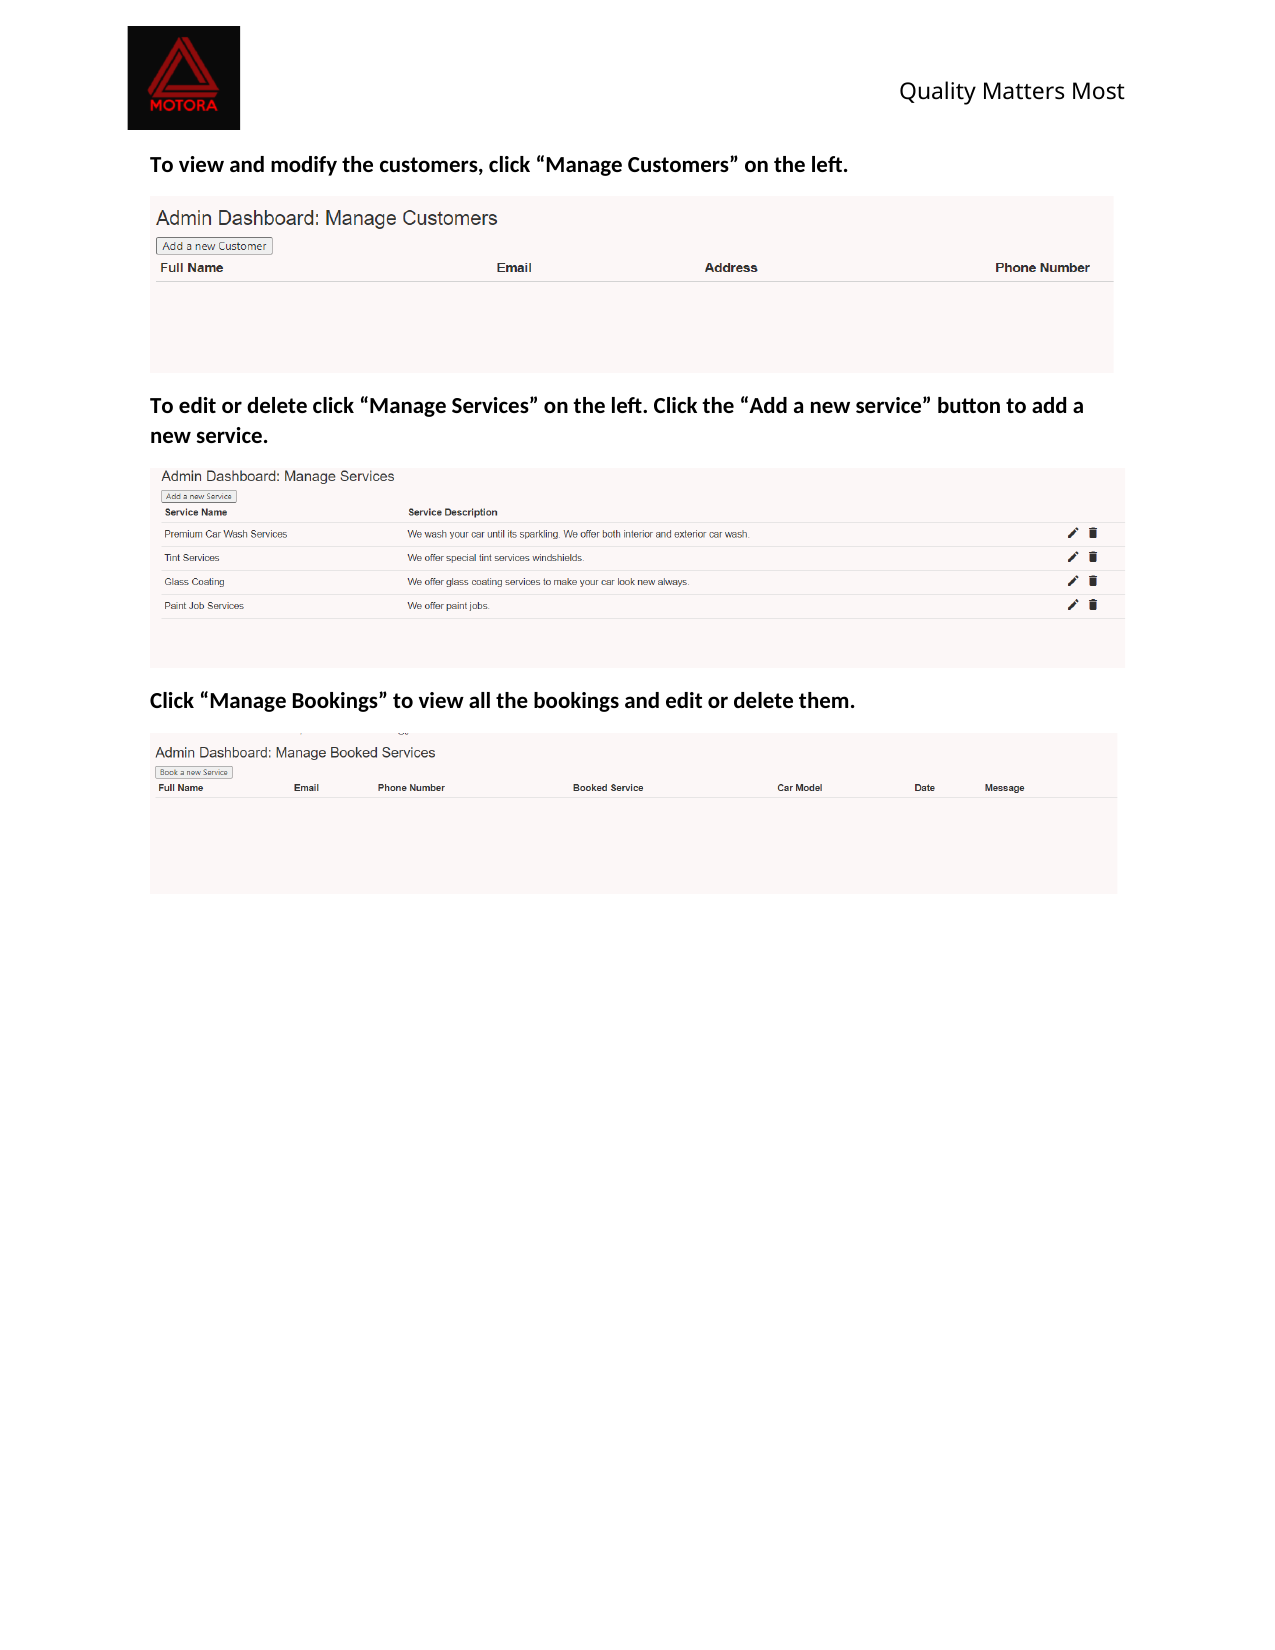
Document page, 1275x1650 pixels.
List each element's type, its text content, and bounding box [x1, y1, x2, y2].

text Click “Manage Bookings” to view all the bookings and edit or delete them. [150, 686, 1125, 714]
picture [150, 733, 1118, 894]
picture [150, 196, 1114, 373]
text To edit or delete click “Manage Services” on the left. Click the “Add a new service” button to add a new service. [150, 391, 1125, 450]
text To view and modify the customers, click “Manage Customers” on the left. [150, 150, 1125, 178]
picture [127, 26, 241, 130]
picture [150, 468, 1125, 668]
